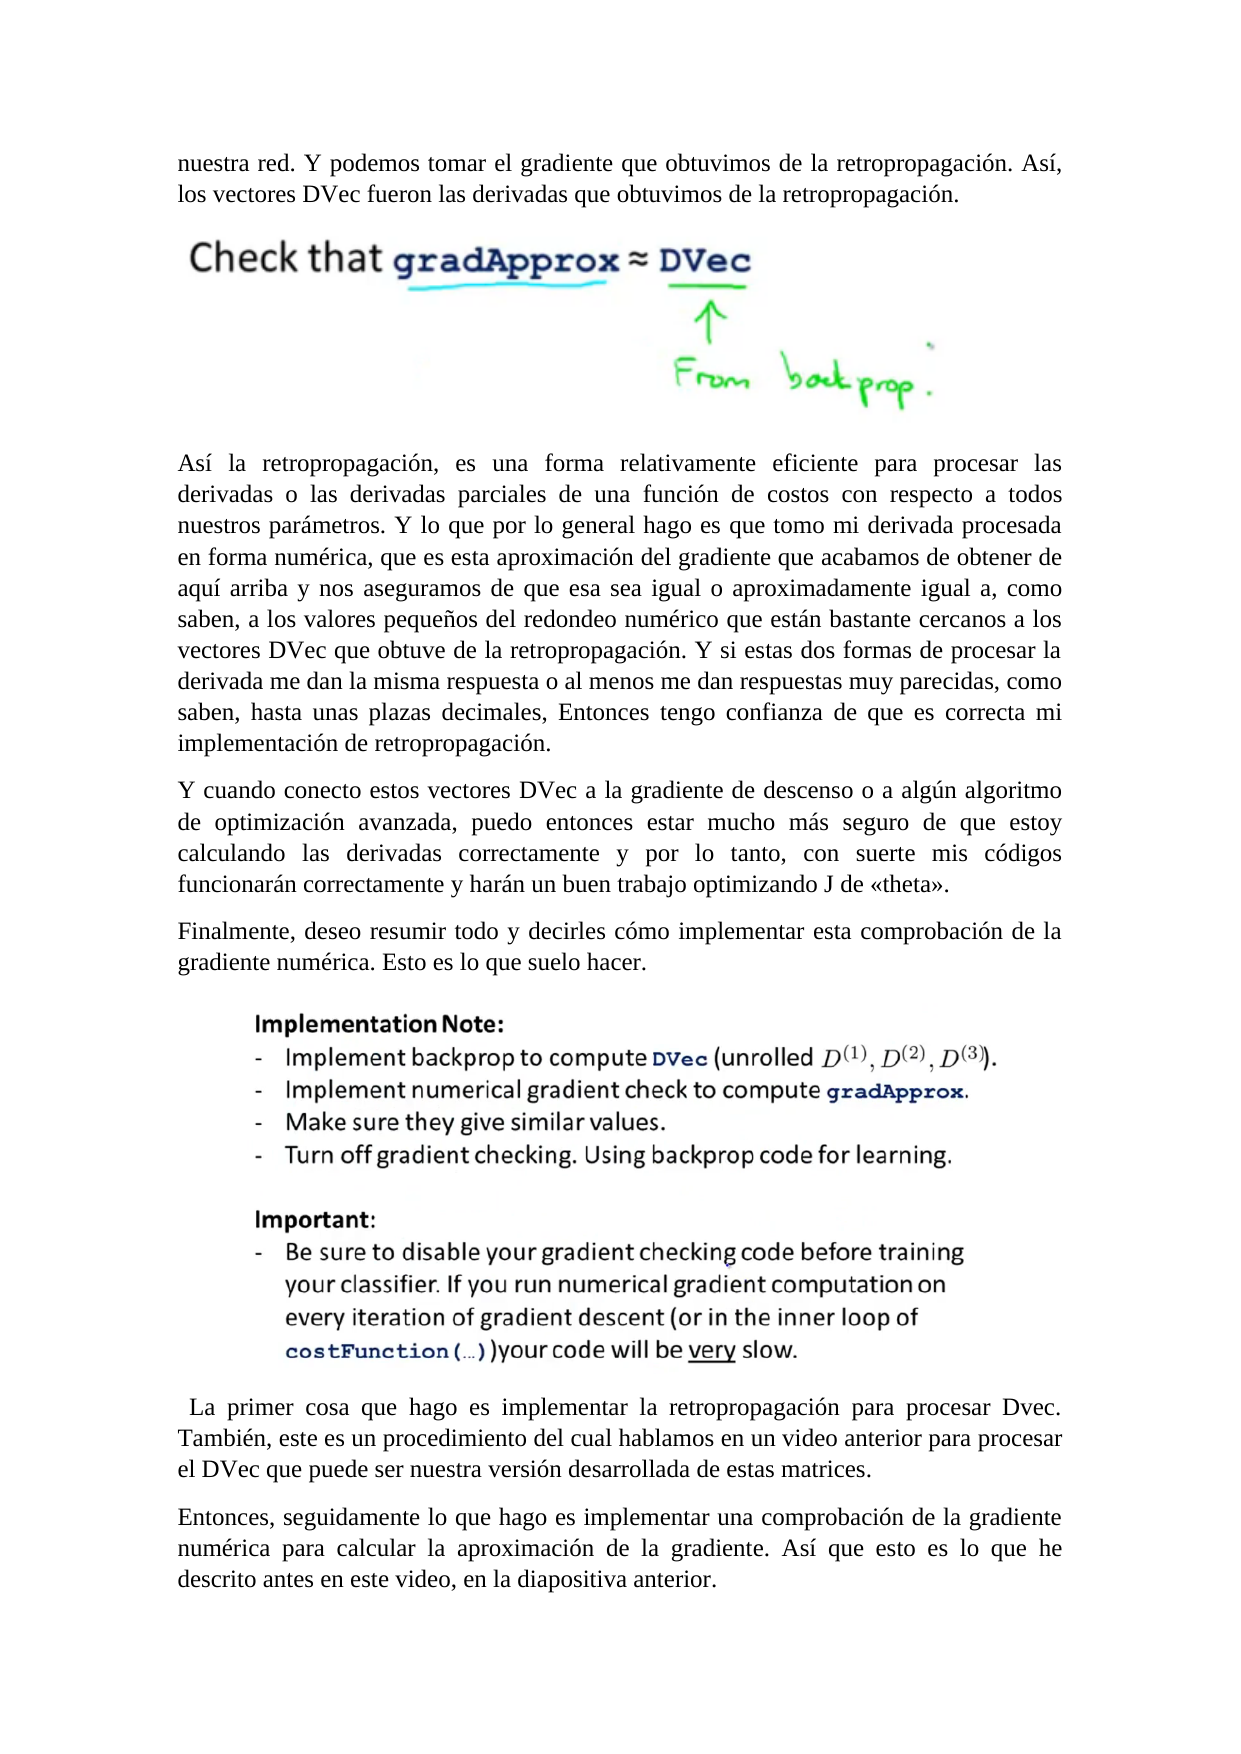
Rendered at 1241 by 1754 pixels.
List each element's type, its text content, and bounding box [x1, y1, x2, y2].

text Y cuando conecto estos vectores DVec a la gradiente de descenso o a algún algoritmo de optimización avanzada, puedo entonces estar mucho más seguro de que estoy calculando las derivadas correctamente y por lo tanto, con suerte mis códigos funcionarán correctamente y harán un buen trabajo optimizando J de «theta». [177, 776, 1063, 897]
text Así la retropropagación, es una forma relativamente eficiente para procesar las derivadas o las derivadas parciales de una función de costos con respecto a todos nuestros parámetros. Y lo que por lo general hago es que tomo mi derivada procesada en forma numérica, que es esta aproximación del gradiente que acabamos de obtener de aquí arriba y nos aseguramos de que esa sea igual o aproximadamente igual a, como saben, a los valores pequeños del redondeo numérico que están bastante cercanos a los vectores DVec que obtuve de la retropropagación. Y si estas dos formas de procesar la derivada me dan la misma respuesta o al menos me dan respuestas muy parecidas, como saben, hasta unas plazas decimales, Entonces tengo confianza de que es correcta mi implementación de retropropagación. [177, 448, 1063, 757]
picture [240, 995, 1000, 1374]
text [177, 148, 1063, 207]
text La primer cosa que hago es implementar la retropropagación para procesar Dvec. También, este es un procedimiento del cual hablamos en un video anterior para procesar el DVec que puede ser nuestra versión desarrollada de estas matrices. [177, 1392, 1063, 1483]
text Entonces, seguidamente lo que hago es implementar una comprobación de la gradiente numérica para calcular la aproximación de la gradiente. Así que esto es lo que he descrito antes en este video, en la diapositiva anterior. [177, 1502, 1063, 1593]
text Finalmente, deseo resumir todo y decirles cómo implementar esta comprobación de la gradiente numérica. Esto es lo que suelo hacer. [177, 916, 1063, 976]
picture [177, 226, 979, 430]
